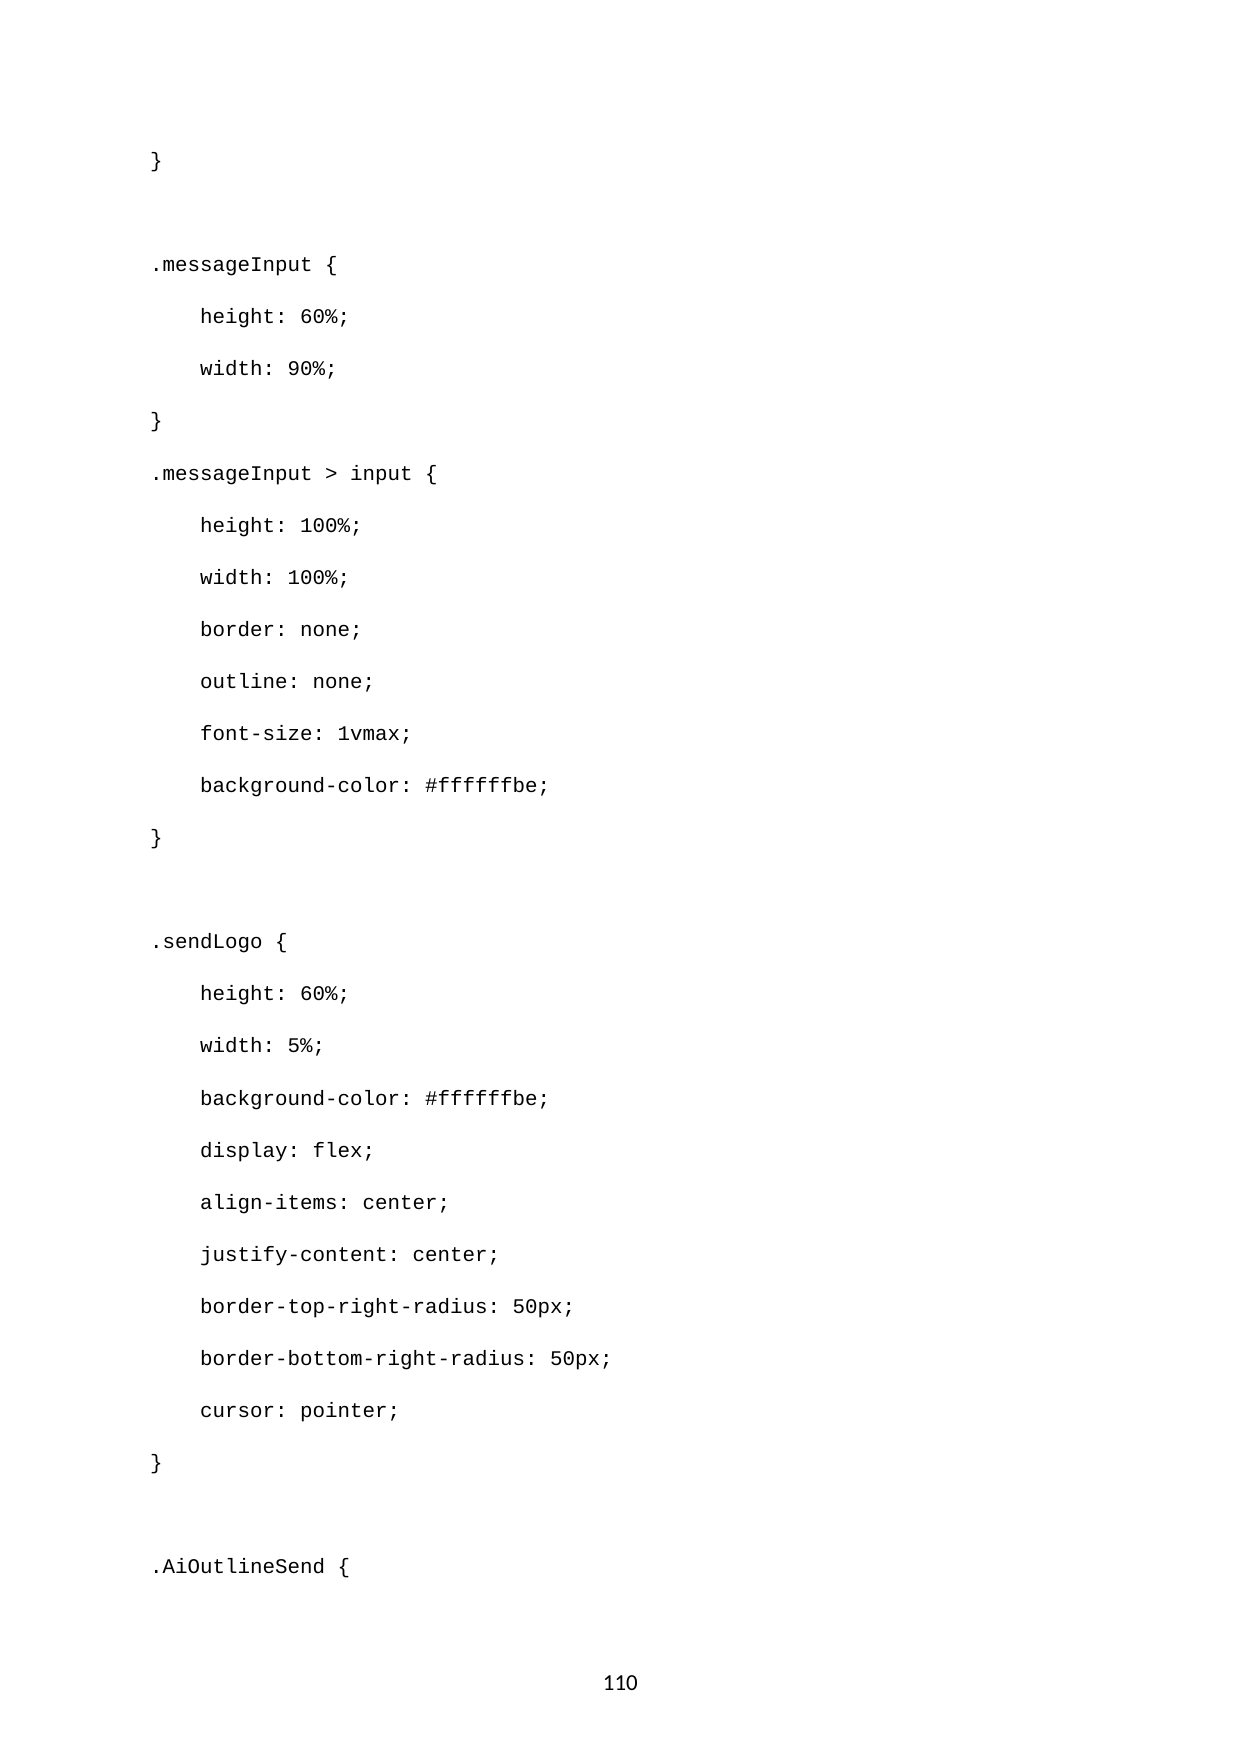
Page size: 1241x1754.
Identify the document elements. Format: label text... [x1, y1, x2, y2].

text .messageInput > input { [150, 462, 1090, 486]
text border-top-right-radius: 50px; [150, 1296, 1090, 1319]
text border-bottom-right-radius: 50px; [150, 1348, 1090, 1372]
text outline: none; [150, 671, 1090, 694]
text background-color: #ffffffbe; [150, 775, 1090, 799]
text cursor: pointer; [150, 1400, 1090, 1424]
text background-color: #ffffffbe; [150, 1087, 1090, 1111]
text height: 60%; [150, 983, 1090, 1007]
text } [150, 827, 1090, 851]
text .messageInput { [150, 254, 1090, 278]
text width: 90%; [150, 358, 1090, 382]
text .AiOutlineSend { [150, 1556, 1090, 1580]
text width: 100%; [150, 567, 1090, 590]
text border: none; [150, 619, 1090, 642]
text } [150, 1452, 1090, 1476]
text justify-content: center; [150, 1244, 1090, 1267]
text width: 5%; [150, 1035, 1090, 1059]
text align-items: center; [150, 1192, 1090, 1215]
text } [150, 150, 1090, 174]
text height: 100%; [150, 514, 1090, 538]
text .sendLogo { [150, 931, 1090, 955]
text } [150, 410, 1090, 434]
text font-size: 1vmax; [150, 723, 1090, 747]
text height: 60%; [150, 306, 1090, 330]
text display: flex; [150, 1139, 1090, 1163]
